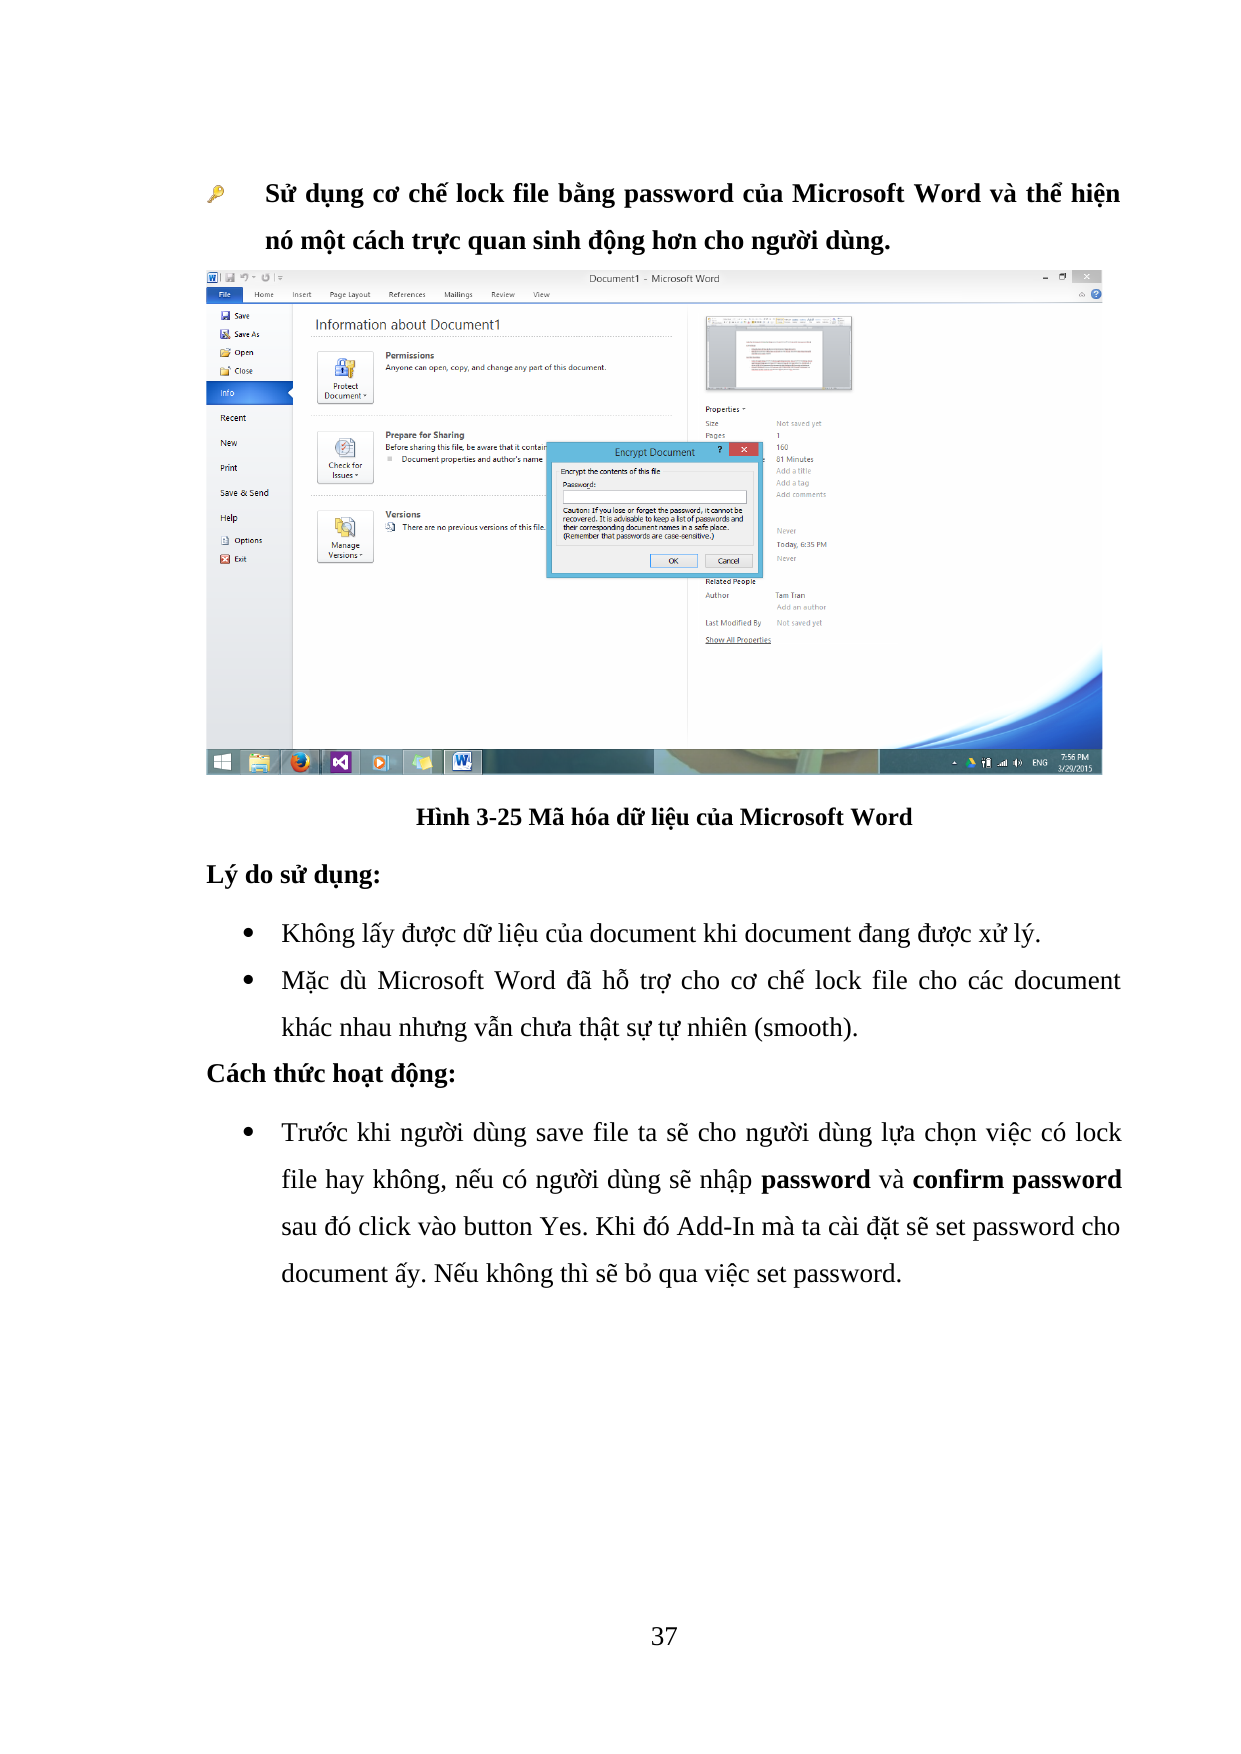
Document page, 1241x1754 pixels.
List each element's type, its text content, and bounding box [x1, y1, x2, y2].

picture [206, 270, 1103, 775]
text Cách thức hoạt động: [206, 1057, 1122, 1088]
text Sử dụng cơ chế lock file bằng password của Microsoft Word và thể hiện nó một cách trực quan sinh động hơn cho người dùng. [206, 177, 1122, 255]
picture [207, 185, 224, 203]
text Lý do sử dụng: [206, 858, 1122, 889]
list Mặc dù Microsoft Word đã hỗ trợ cho cơ chế lock file cho các document khác nhau nhưng vẫn chưa thật sự tự nhiên (smooth). [244, 964, 1122, 1042]
list Không lấy được dữ liệu của document khi document đang được xử lý. [244, 917, 1122, 948]
list Trước khi người dùng save file ta sẽ cho người dùng lựa chọn việc có lock file hay không, nếu có người dùng sẽ nhập password và confirm password sau đó click vào button Yes. Khi đó Add-In mà ta cài đặt sẽ set password cho document ấy. Nếu không thì sẽ bỏ qua việc set password. [244, 1117, 1122, 1288]
